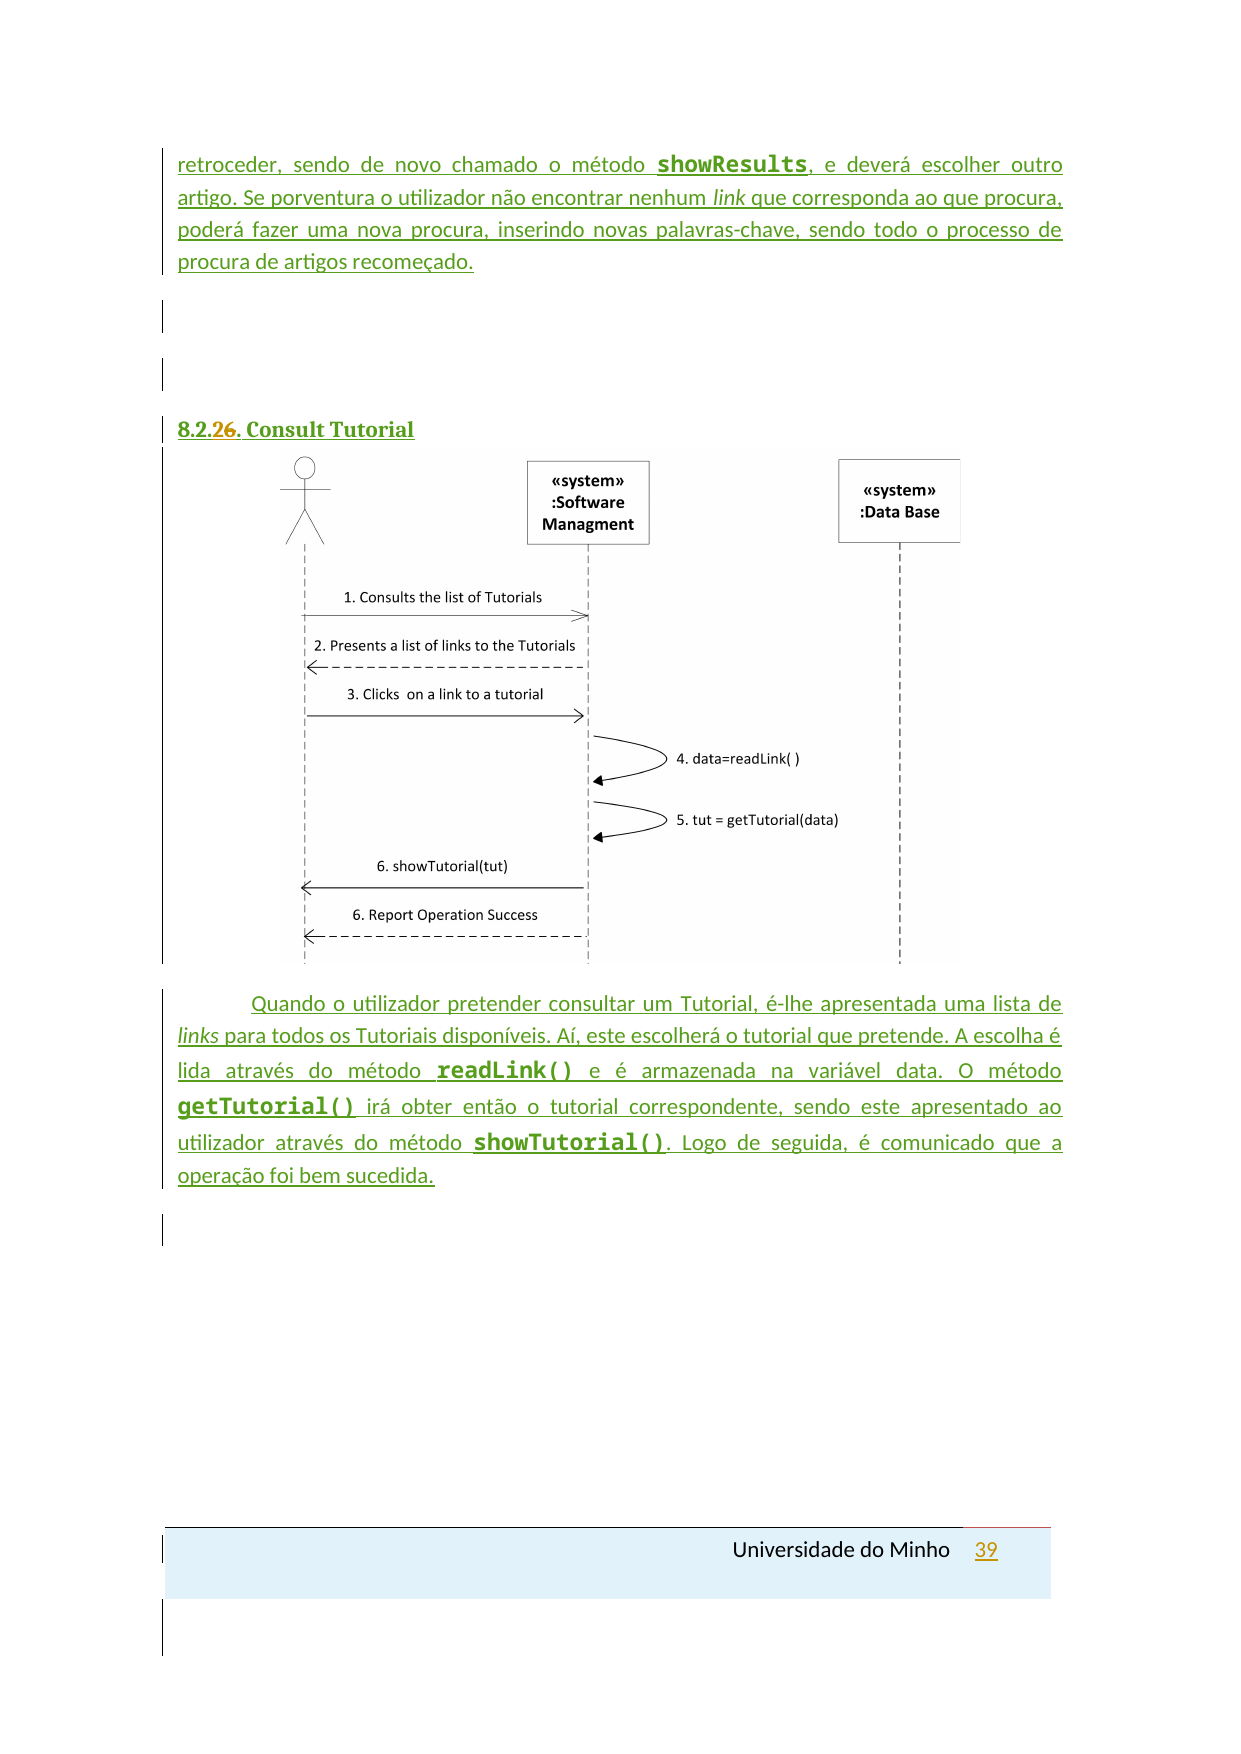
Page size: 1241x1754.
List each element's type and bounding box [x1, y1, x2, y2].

picture [280, 446, 961, 964]
